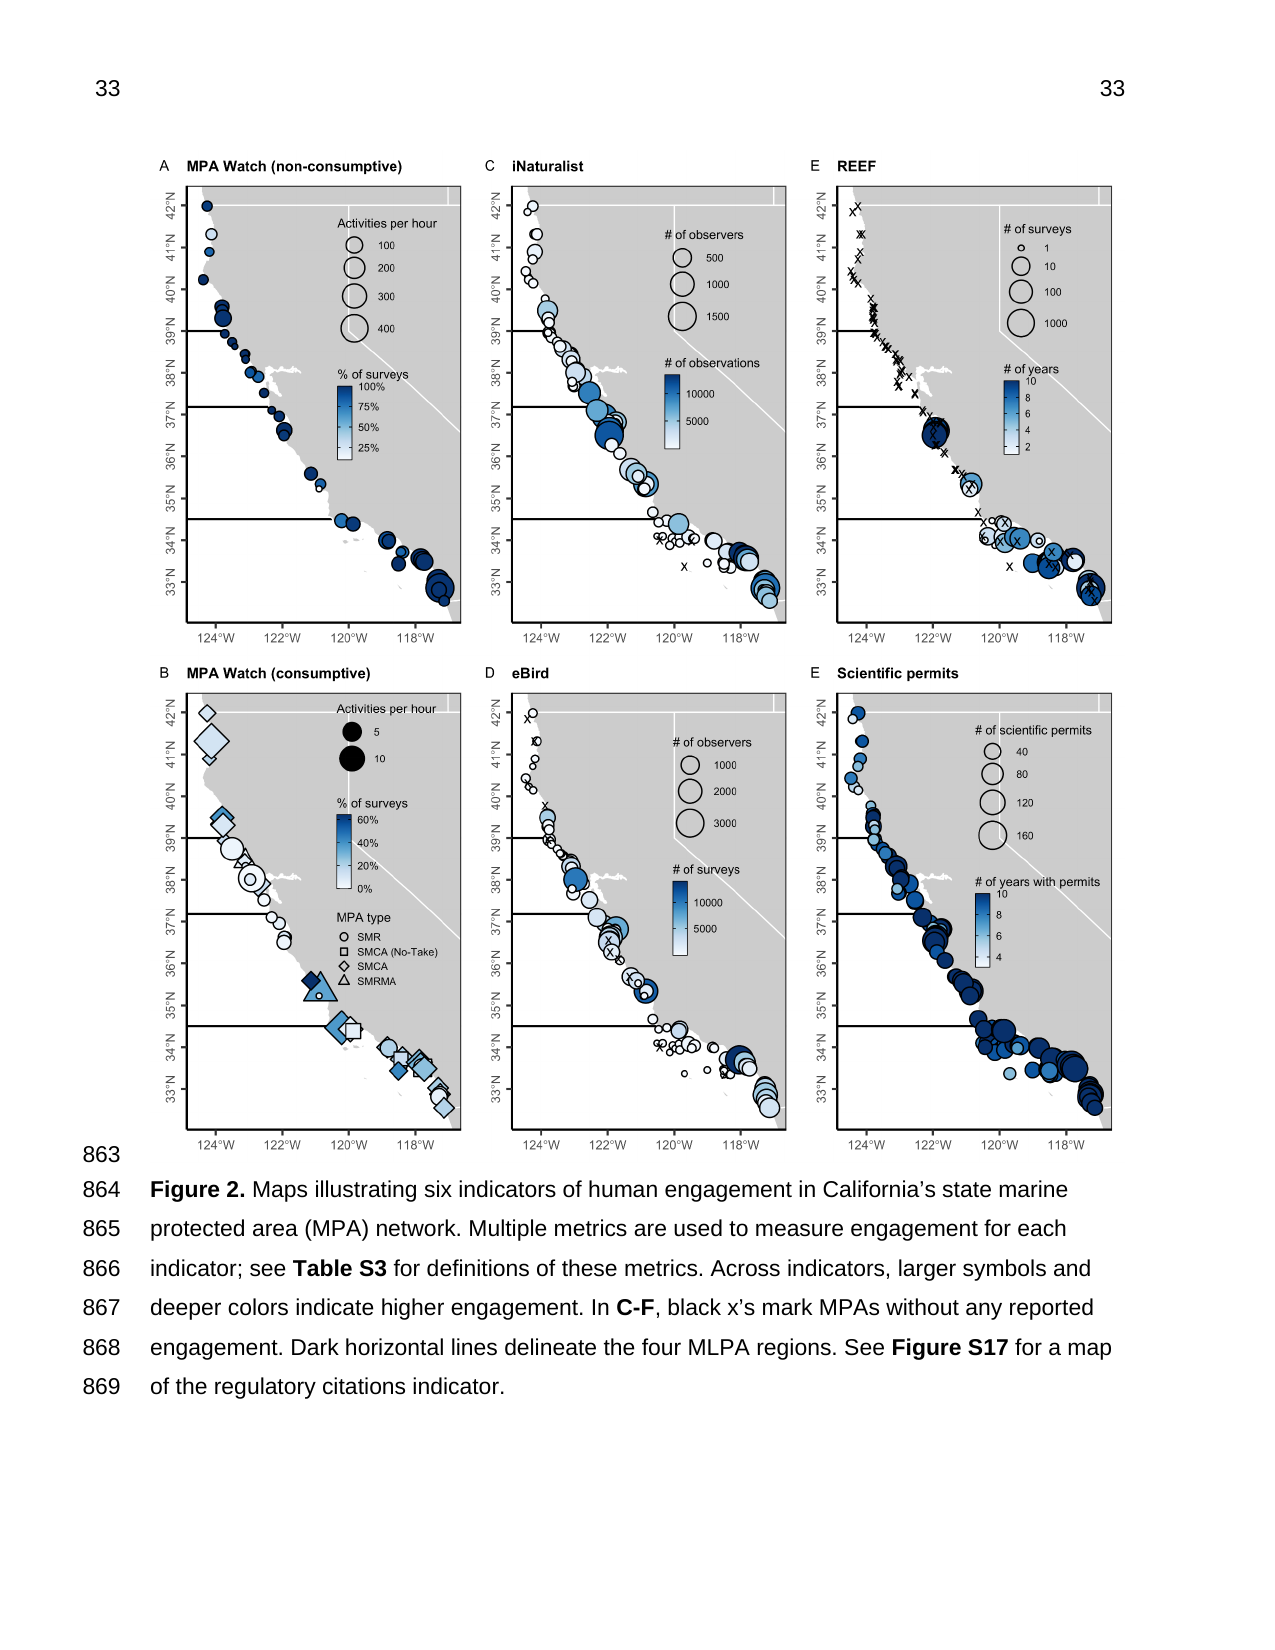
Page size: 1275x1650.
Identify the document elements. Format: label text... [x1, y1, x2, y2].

picture [150, 150, 1125, 1163]
text Figure 2. Maps illustrating six indicators of human engagement in California’s state marine protected area (MPA) network. Multiple metrics are used to measure engagement for each indicator; see Table S3 for definitions of these metrics. Across indicators, larger symbols and deeper colors indicate higher engagement. In C-F, black x’s mark MPAs without any reported engagement. Dark horizontal lines delineate the four MLPA regions. See Figure S17 for a map of the regulatory citations indicator. [150, 1163, 1125, 1399]
